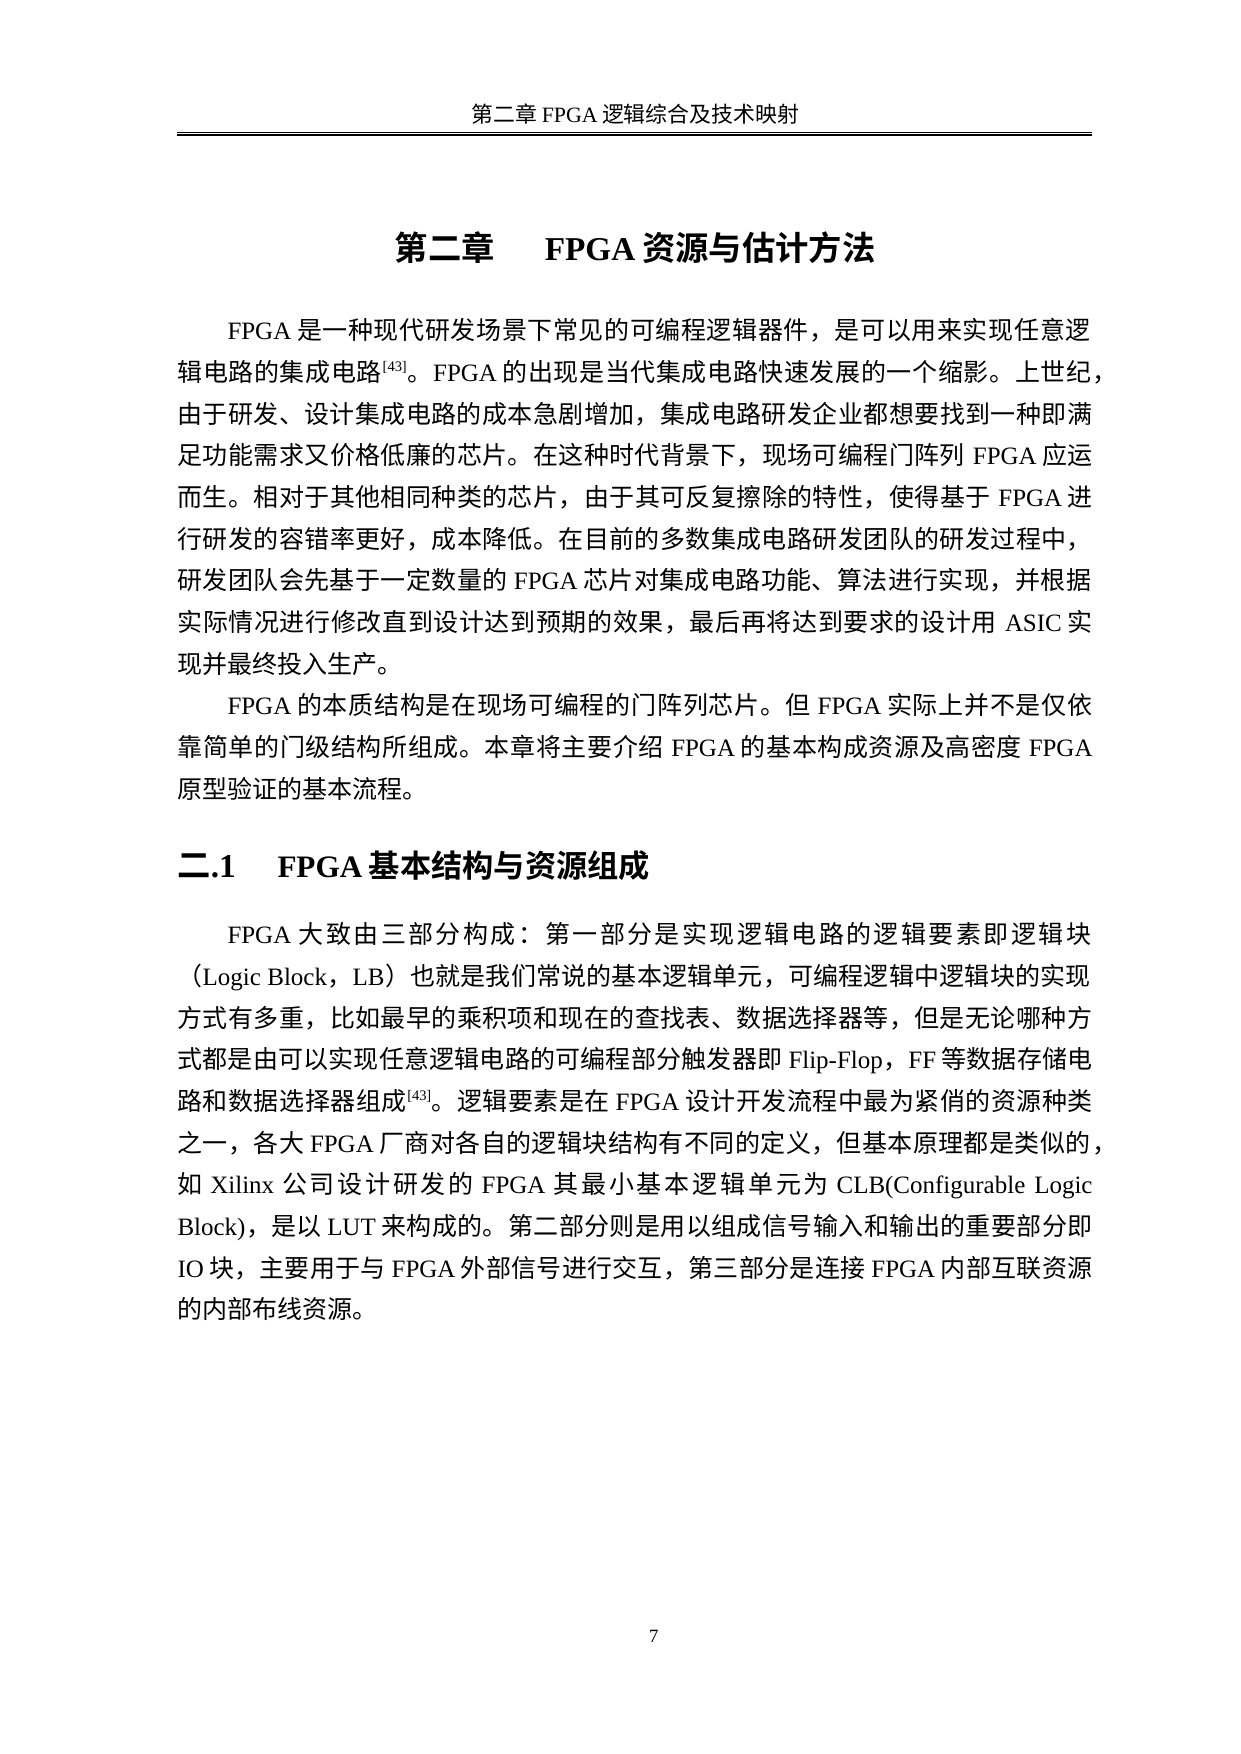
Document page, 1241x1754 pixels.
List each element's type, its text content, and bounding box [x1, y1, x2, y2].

text FPGA是一种现代研发场景下常见的可编程逻辑器件，是可以用来实现任意逻辑电路的集成电路[43]。FPGA的出现是当代集成电路快速发展的一个缩影。上世纪，由于研发、设计集成电路的成本急剧增加，集成电路研发企业都想要找到一种即满足功能需求又价格低廉的芯片。在这种时代背景下，现场可编程门阵列FPGA应运而生。相对于其他相同种类的芯片，由于其可反复擦除的特性，使得基于FPGA进行研发的容错率更好，成本降低。在目前的多数集成电路研发团队的研发过程中，研发团队会先基于一定数量的FPGA芯片对集成电路功能、算法进行实现，并根据实际情况进行修改直到设计达到预期的效果，最后再将达到要求的设计用ASIC实现并最终投入生产。 [177, 306, 1092, 681]
text FPGA大致由三部分构成：第一部分是实现逻辑电路的逻辑要素即逻辑块（Logic Block，LB）也就是我们常说的基本逻辑单元，可编程逻辑中逻辑块的实现方式有多重，比如最早的乘积项和现在的查找表、数据选择器等，但是无论哪种方式都是由可以实现任意逻辑电路的可编程部分触发器即Flip-Flop，FF等数据存储电路和数据选择器组成[43]。逻辑要素是在FPGA设计开发流程中最为紧俏的资源种类之一，各大FPGA厂商对各自的逻辑块结构有不同的定义，但基本原理都是类似的，如Xilinx公司设计研发的FPGA其最小基本逻辑单元为CLB(Configurable Logic Block)，是以LUT来构成的。第二部分则是用以组成信号输入和输出的重要部分即IO块，主要用于与FPGA外部信号进行交互，第三部分是连接FPGA内部互联资源的内部布线资源。 [177, 911, 1092, 1327]
subtitle FPGA基本结构与资源组成 [177, 844, 1092, 886]
text FPGA的本质结构是在现场可编程的门阵列芯片。但FPGA实际上并不是仅依靠简单的门级结构所组成。本章将主要介绍FPGA的基本构成资源及高密度FPGA原型验证的基本流程。 [177, 681, 1092, 806]
subtitle FPGA资源与估计方法 [177, 227, 1092, 269]
